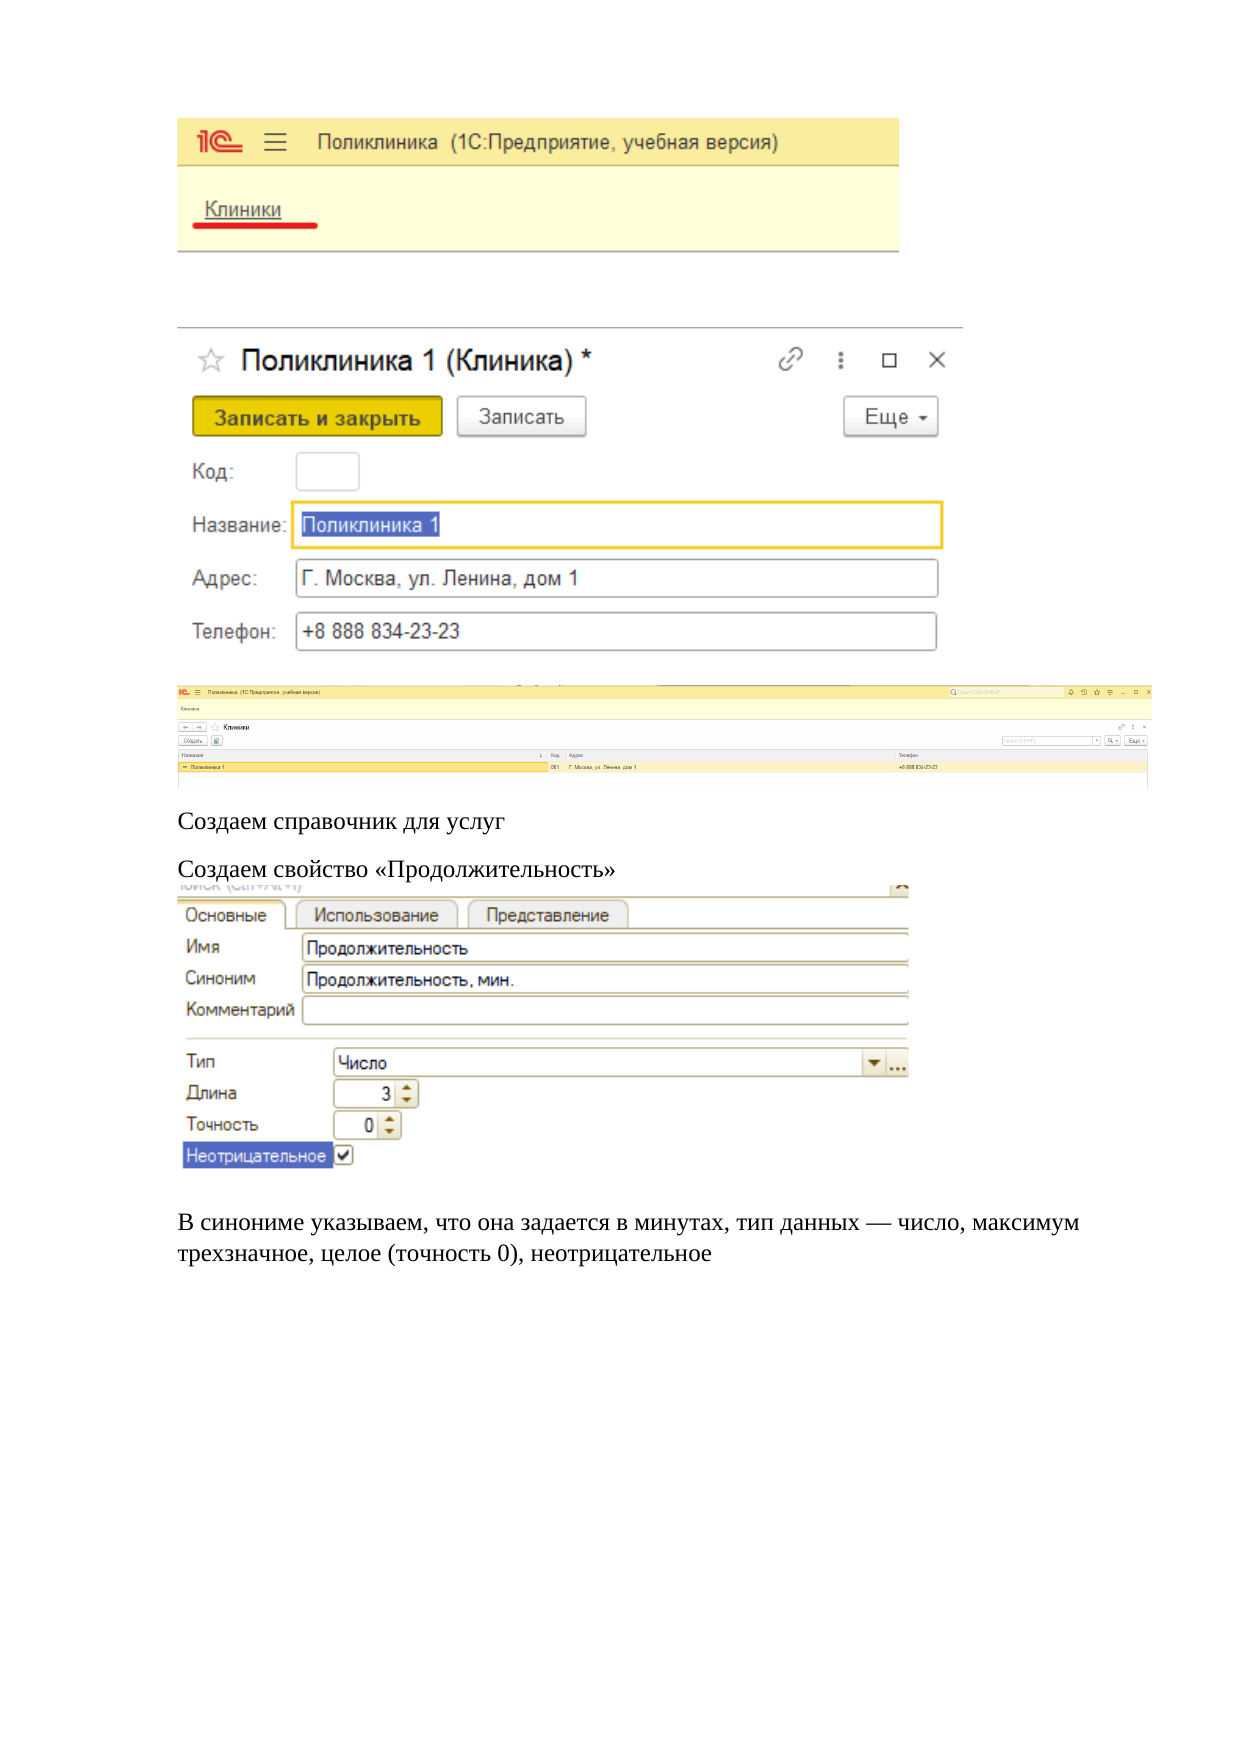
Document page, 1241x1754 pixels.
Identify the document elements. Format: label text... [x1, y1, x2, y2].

picture [177, 118, 900, 309]
picture [177, 327, 964, 667]
picture [177, 685, 1152, 788]
text В синониме указываем, что она задается в минутах, тип данных — число, максимум трехзначное, целое (точность 0), неотрицательное [177, 1207, 1152, 1267]
text Создаем справочник для услуг [177, 806, 1152, 835]
picture [177, 885, 909, 1189]
